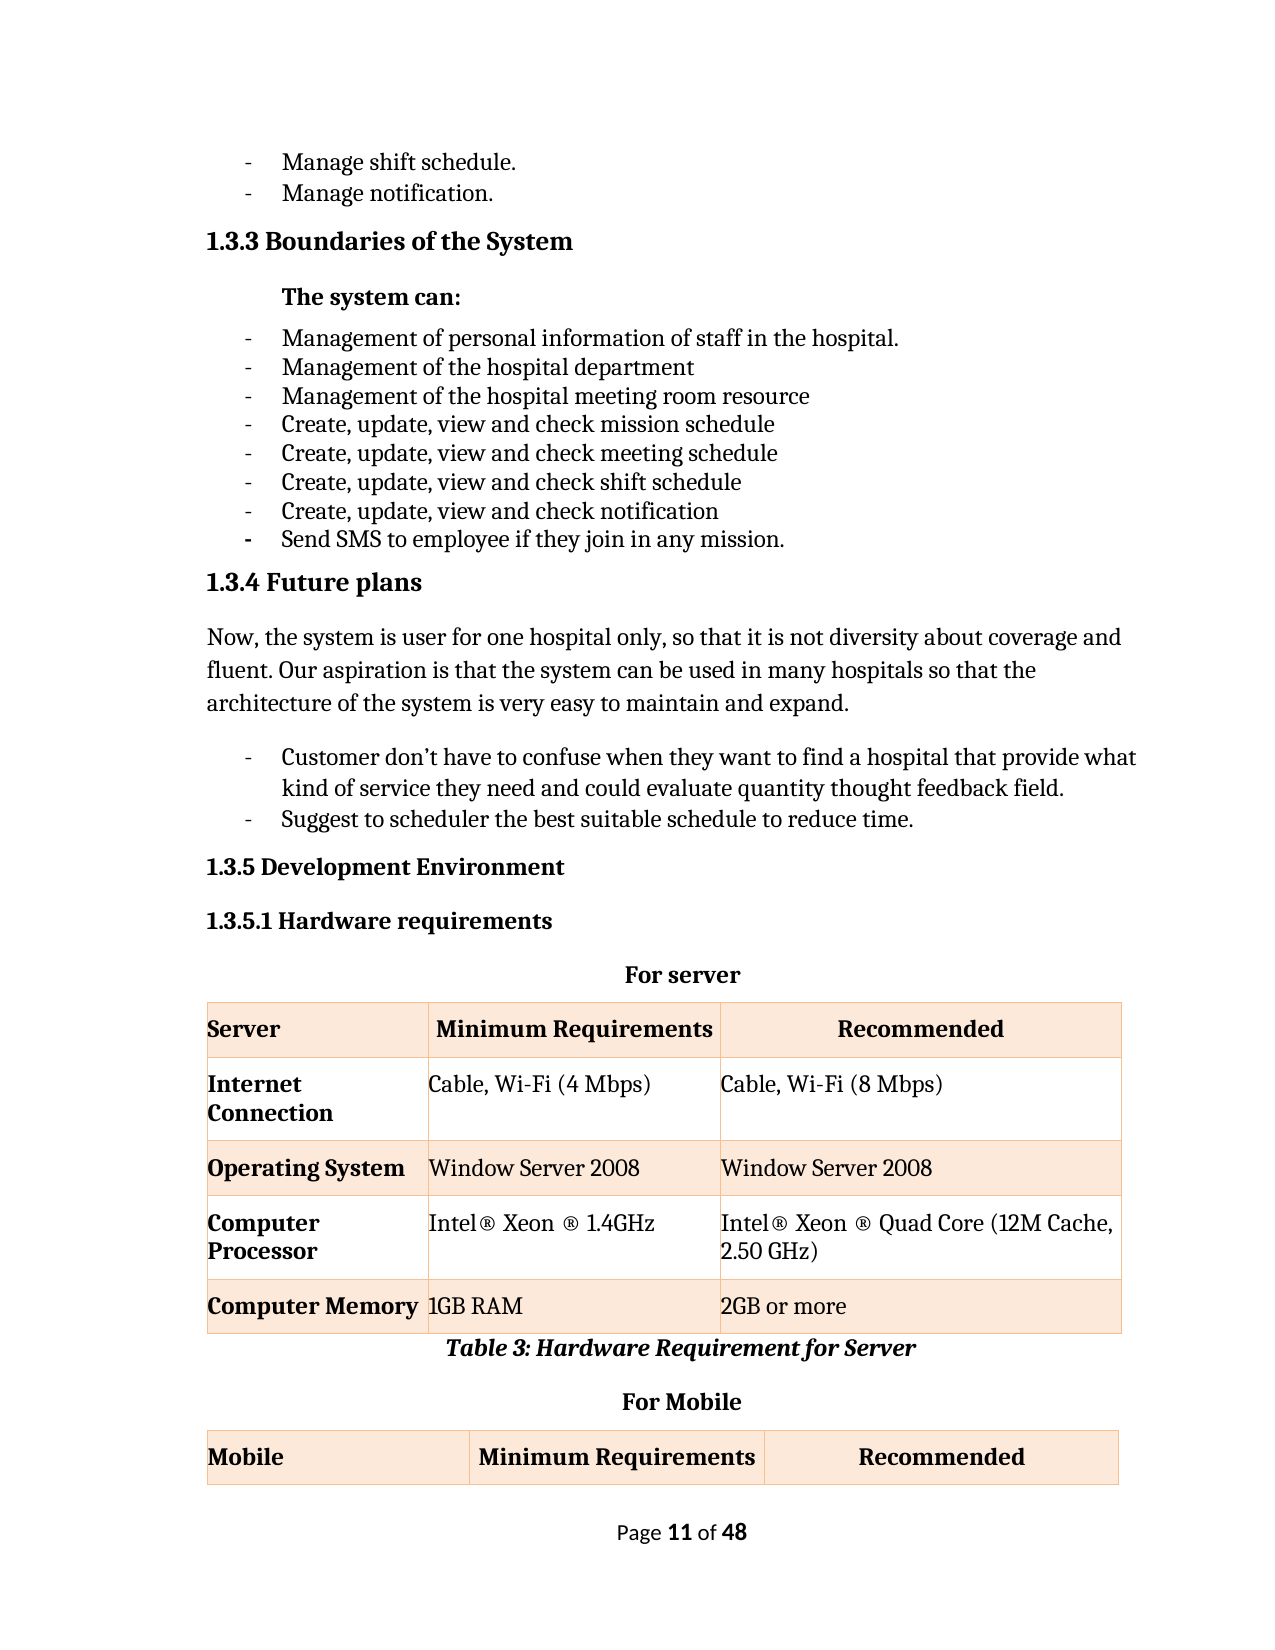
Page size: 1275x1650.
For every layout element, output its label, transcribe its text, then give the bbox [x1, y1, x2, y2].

table_cell Computer Processor [208, 1196, 428, 1278]
list Send SMS to employee if they join in any mission. [244, 525, 1157, 554]
table_header Server [208, 1003, 428, 1057]
list Management of personal information of staff in the hospital. [244, 324, 1157, 353]
list Create, update, view and check shift schedule [244, 468, 1157, 497]
list Customer don’t have to confuse when they want to find a hospital that provide what kind of service they need and could evaluate quantity thought feedback field. [244, 743, 1157, 803]
table_cell Cable, Wi-Fi (8 Mbps) [721, 1058, 1121, 1140]
list Create, update, view and check mission schedule [244, 410, 1157, 439]
text Now, the system is user for one hospital only, so that it is not diversity about coverage and fluent. Our aspiration is that the system can be used in many hospitals so that the architecture of the system is very easy to maintain and expand. [207, 623, 1157, 718]
list Management of the hospital meeting room resource [244, 382, 1157, 410]
table_header Recommended [721, 1003, 1121, 1057]
list Create, update, view and check meeting schedule [244, 439, 1157, 468]
table_header Recommended [765, 1431, 1118, 1484]
text 1.3.5 Development Environment [207, 853, 1157, 882]
text 1.3.3 Boundaries of the System [207, 226, 1157, 257]
table_cell Operating System [208, 1141, 428, 1195]
text Table 3: Hardware Requirement for Server [207, 1334, 1157, 1363]
table_cell Intel® Xeon ® Quad Core (12M Cache, 2.50 GHz) [721, 1196, 1121, 1278]
table_cell Window Server 2008 [429, 1141, 720, 1195]
table_cell Intel® Xeon ® 1.4GHz [429, 1196, 720, 1278]
list Management of the hospital department [244, 353, 1157, 382]
text 1.3.4 Future plans [207, 567, 1157, 598]
list Manage notification. [244, 179, 1157, 207]
text For server [207, 961, 1158, 989]
table_cell Internet Connection [209, 1059, 427, 1139]
table_cell Cable, Wi-Fi (4 Mbps) [429, 1058, 720, 1140]
text The system can: [280, 283, 1157, 312]
table_cell 2GB or more [721, 1280, 1121, 1333]
table_cell Window Server 2008 [721, 1141, 1121, 1195]
text For Mobile [206, 1388, 1158, 1417]
list Suggest to scheduler the best suitable schedule to reduce time. [244, 805, 1157, 834]
table_cell Computer Memory [208, 1280, 428, 1333]
list Manage shift schedule. [244, 148, 1157, 176]
text 1.3.5.1 Hardware requirements [207, 907, 1157, 936]
list Create, update, view and check notification [244, 497, 1157, 525]
table_header Mobile [208, 1431, 469, 1484]
table_cell 1GB RAM [429, 1280, 720, 1333]
table_header Minimum Requirements [470, 1431, 764, 1484]
table_header Minimum Requirements [429, 1003, 720, 1057]
